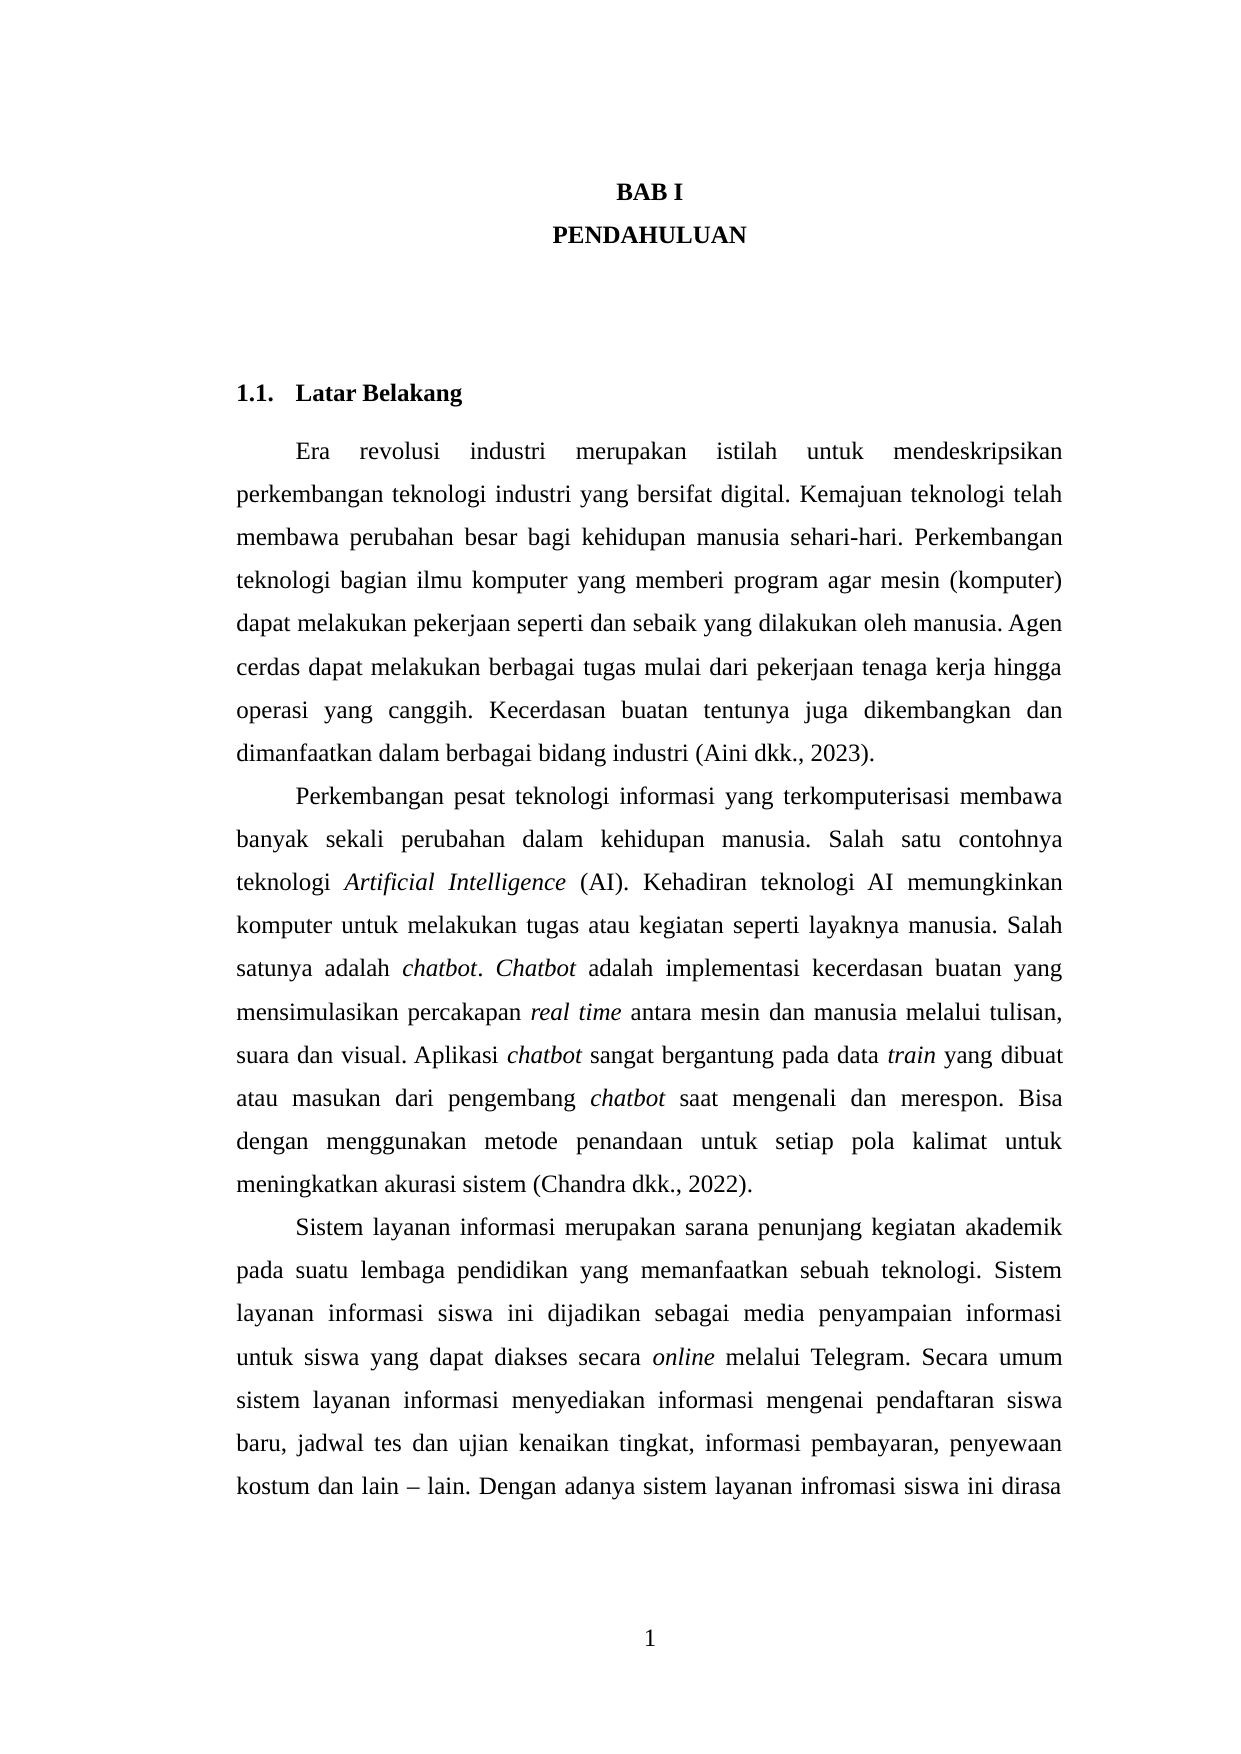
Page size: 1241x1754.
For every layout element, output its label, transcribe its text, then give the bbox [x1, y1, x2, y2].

text Era revolusi industri merupakan istilah untuk mendeskripsikan perkembangan teknologi industri yang bersifat digital. Kemajuan teknologi telah membawa perubahan besar bagi kehidupan manusia sehari-hari. Perkembangan teknologi bagian ilmu komputer yang memberi program agar mesin (komputer) dapat melakukan pekerjaan seperti dan sebaik yang dilakukan oleh manusia. Agen cerdas dapat melakukan berbagai tugas mulai dari pekerjaan tenaga kerja hingga operasi yang canggih. Kecerdasan buatan tentunya juga dikembangkan dan dimanfaatkan dalam berbagai bidang industri . [236, 436, 1063, 767]
text Perkembangan pesat teknologi informasi yang terkomputerisasi membawa banyak sekali perubahan dalam kehidupan manusia. Salah satu contohnya teknologi Artificial Intelligence (AI). Kehadiran teknologi AI memungkinkan komputer untuk melakukan tugas atau kegiatan seperti layaknya manusia. Salah satunya adalah chatbot. Chatbot adalah implementasi kecerdasan buatan yang mensimulasikan percakapan real time antara mesin dan manusia melalui tulisan, suara dan visual. Aplikasi chatbot sangat bergantung pada data train yang dibuat atau masukan dari pengembang chatbot saat mengenali dan merespon. Bisa dengan menggunakan metode penandaan untuk setiap pola kalimat untuk meningkatkan akurasi sistem . [236, 781, 1063, 1198]
subtitle Latar Belakang [236, 378, 1063, 407]
subtitle BAB I PENDAHULUAN [236, 177, 1063, 249]
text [236, 1212, 1063, 1500]
